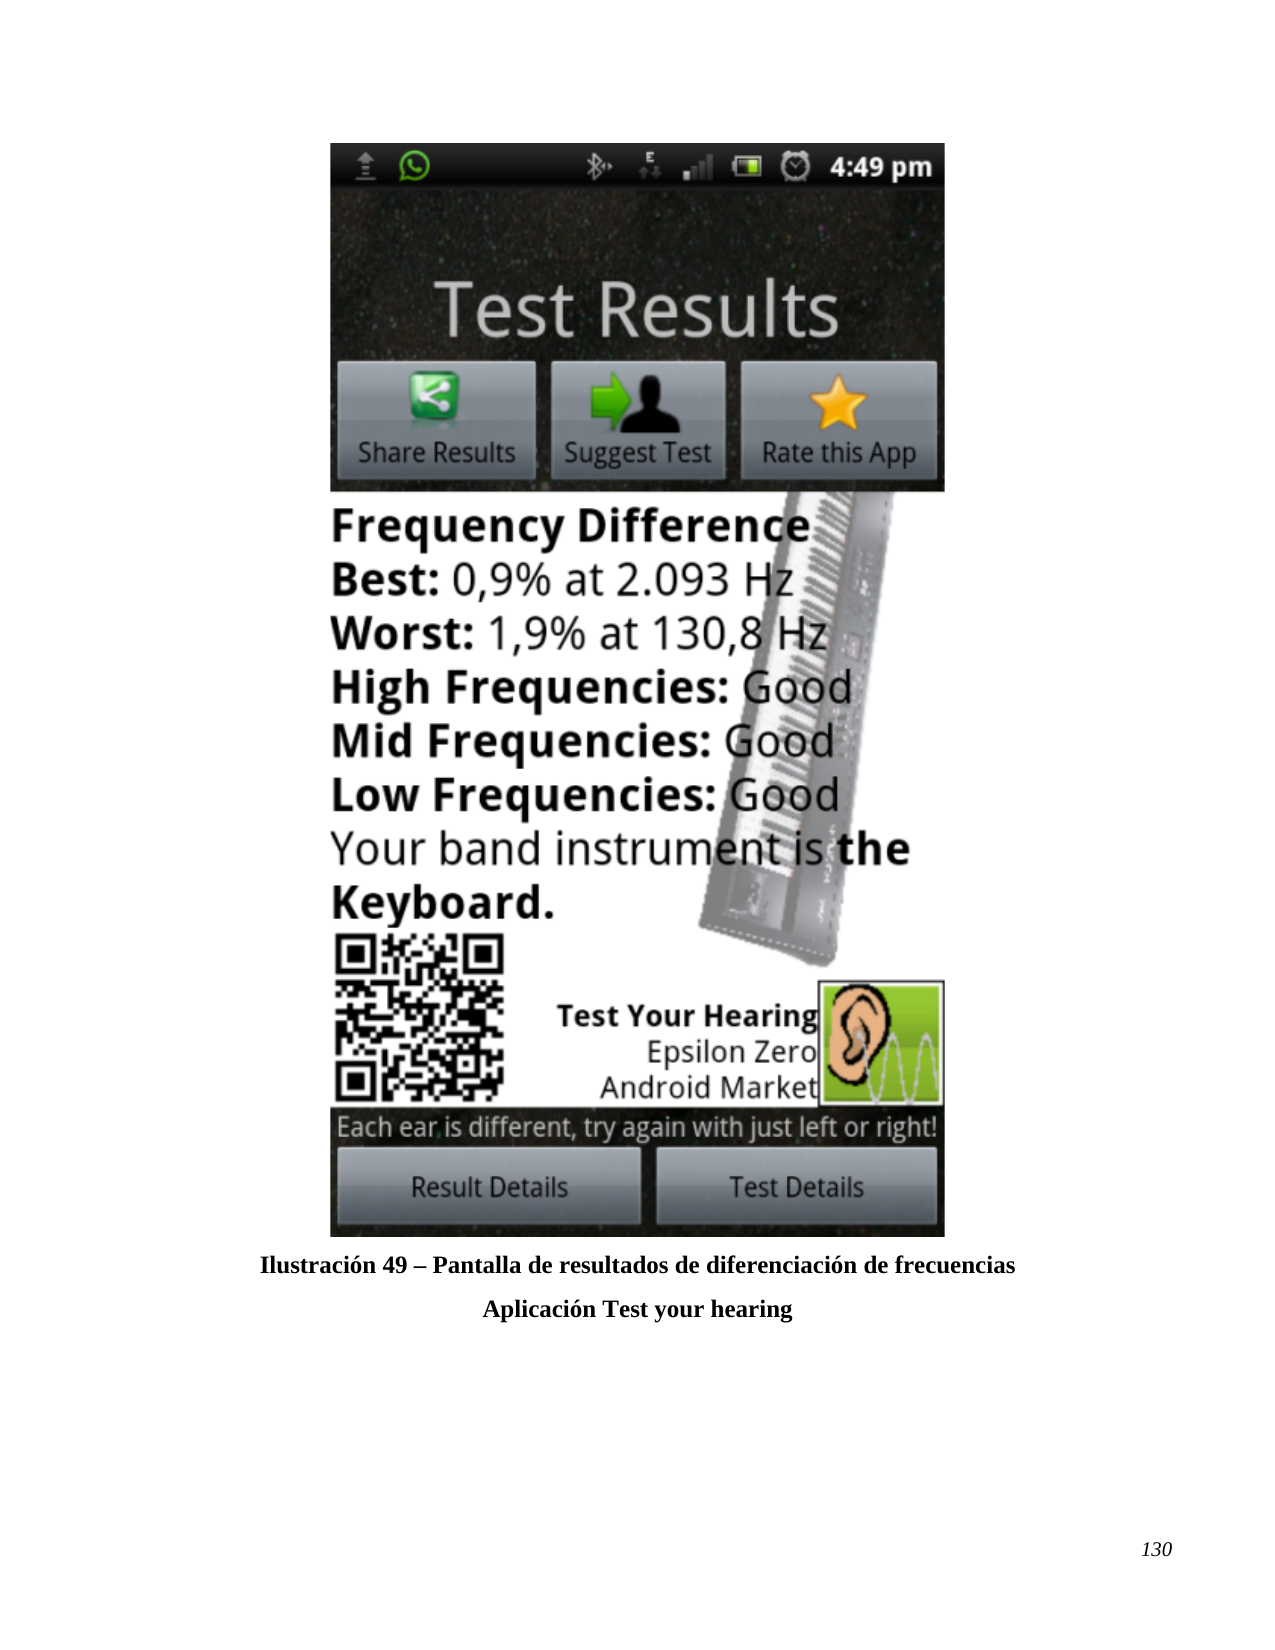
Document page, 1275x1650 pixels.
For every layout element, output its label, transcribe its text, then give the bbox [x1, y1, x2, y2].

picture [330, 143, 945, 1237]
text Ilustración 49 – Pantalla de resultados de diferenciación de frecuencias Aplicación Test your hearing [103, 1251, 1172, 1322]
